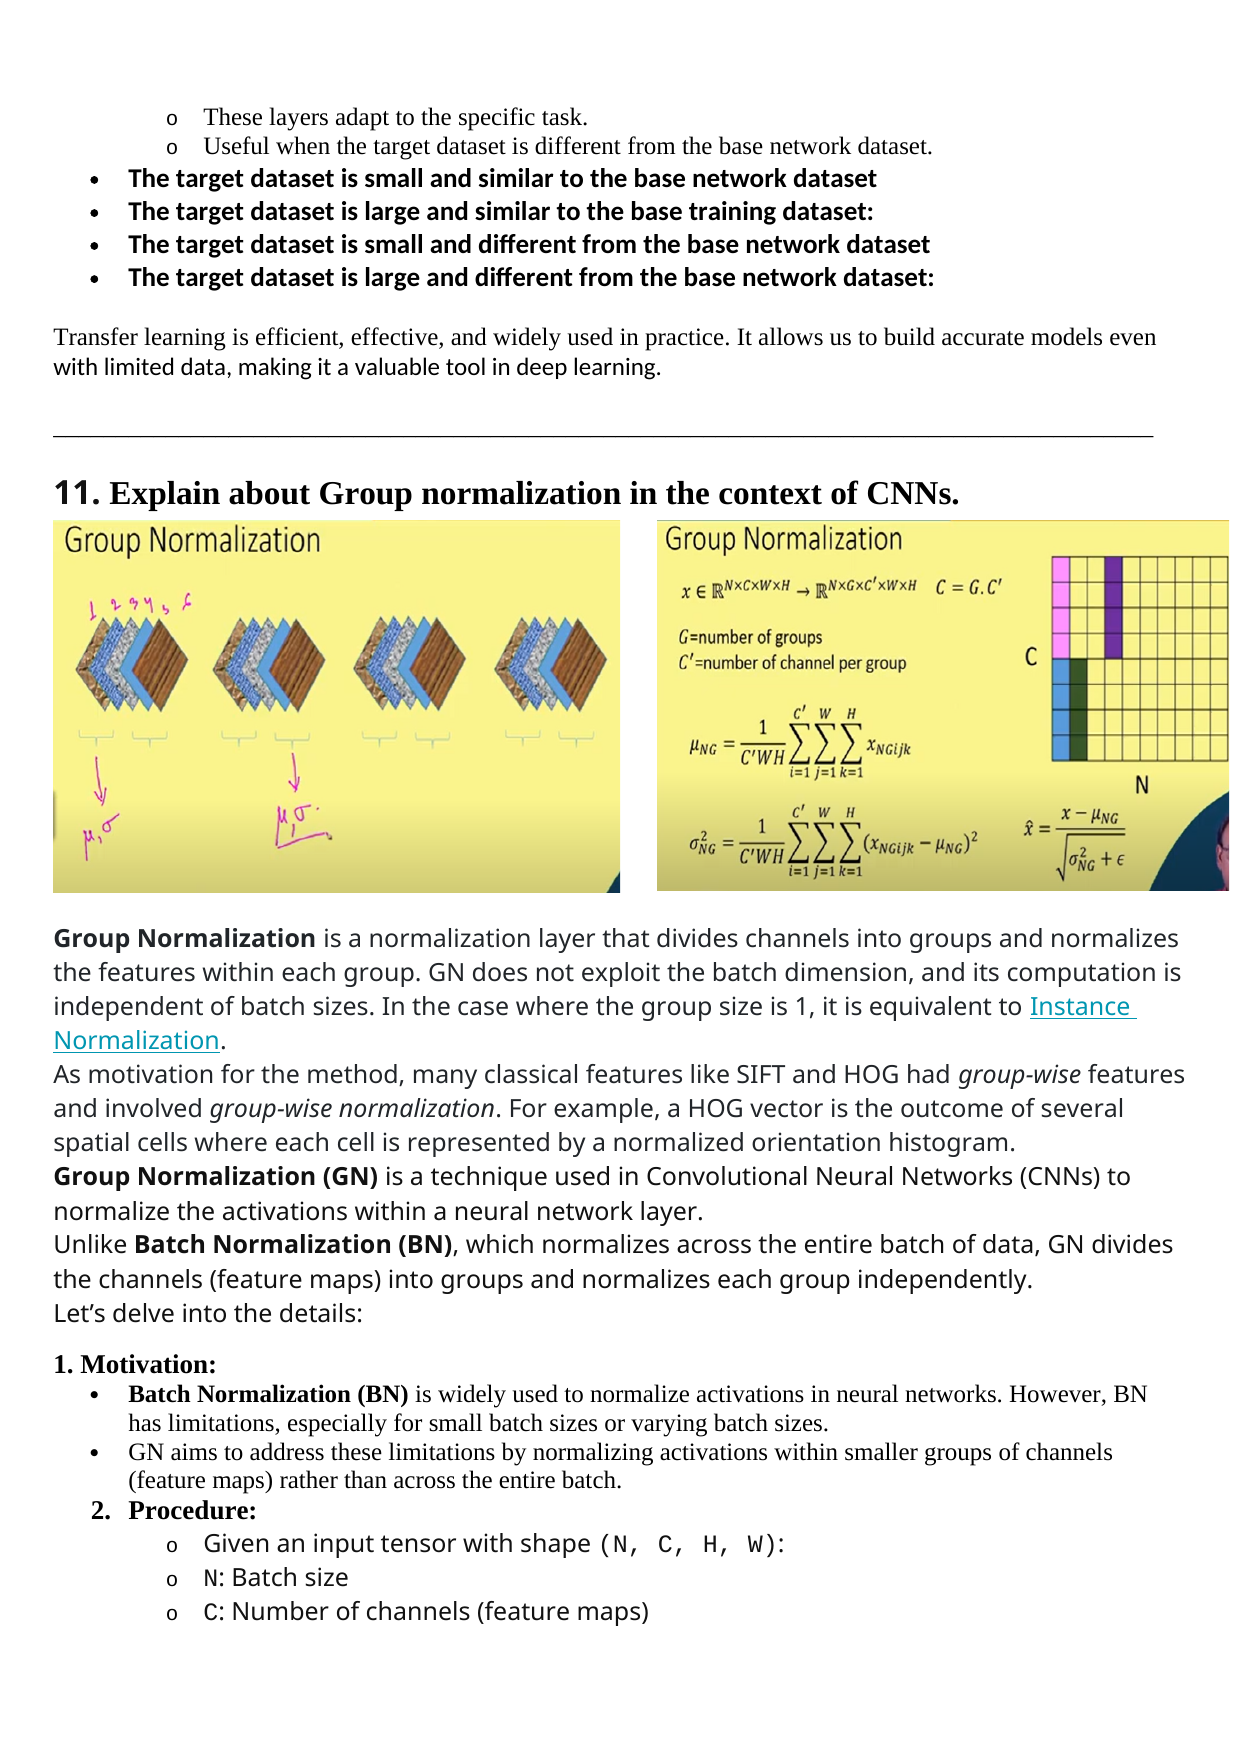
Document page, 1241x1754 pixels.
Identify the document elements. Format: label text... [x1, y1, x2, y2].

text As motivation for the method, many classical features like SIFT and HOG had group-wise features and involved group-wise normalization. For example, a HOG vector is the outcome of several spatial cells where each cell is represented by a normalized orientation histogram. [53, 1057, 1187, 1159]
picture [657, 520, 1230, 891]
text ________________________________________________________________________________________ [53, 411, 1187, 439]
text 1. Motivation: [53, 1348, 1187, 1379]
text Group Normalization is a normalization layer that divides channels into groups and normalizes the features within each group. GN does not exploit the batch dimension, and its computation is independent of batch sizes. In the case where the group size is 1, it is equivalent to Instance Normalization. [53, 921, 1187, 1057]
list N: Batch size [166, 1560, 1187, 1594]
text 11. Explain about Group normalization in the context of CNNs. [53, 469, 1187, 514]
list Useful when the target dataset is different from the base network dataset. [166, 131, 1187, 161]
list The target dataset is small and different from the base network dataset [91, 227, 1187, 260]
list Batch Normalization (BN) is widely used to normalize activations in neural networks. However, BN has limitations, especially for small batch sizes or varying batch sizes. [91, 1379, 1187, 1437]
list Procedure: [91, 1494, 1187, 1525]
list The target dataset is small and similar to the base network dataset [91, 161, 1187, 194]
list These layers adapt to the specific task. [166, 102, 1187, 131]
list Given an input tensor with shape (N, C, H, W): [166, 1525, 1187, 1560]
list C: Number of channels (feature maps) [166, 1594, 1187, 1628]
text Transfer learning is efficient, effective, and widely used in practice. It allows us to build accurate models even with limited data, making it a valuable tool in deep learning. [53, 322, 1187, 382]
list GN aims to address these limitations by normalizing activations within smaller groups of channels (feature maps) rather than across the entire batch. [91, 1437, 1187, 1494]
list The target dataset is large and different from the base network dataset: [91, 260, 1187, 293]
picture [53, 520, 621, 893]
text Group Normalization (GN) is a technique used in Convolutional Neural Networks (CNNs) to normalize the activations within a neural network layer. Unlike Batch Normalization (BN), which normalizes across the entire batch of data, GN divides the channels (feature maps) into groups and normalizes each group independently. Let’s delve into the details: [363, 1159, 1187, 1329]
list The target dataset is large and similar to the base training dataset: [91, 194, 1187, 227]
